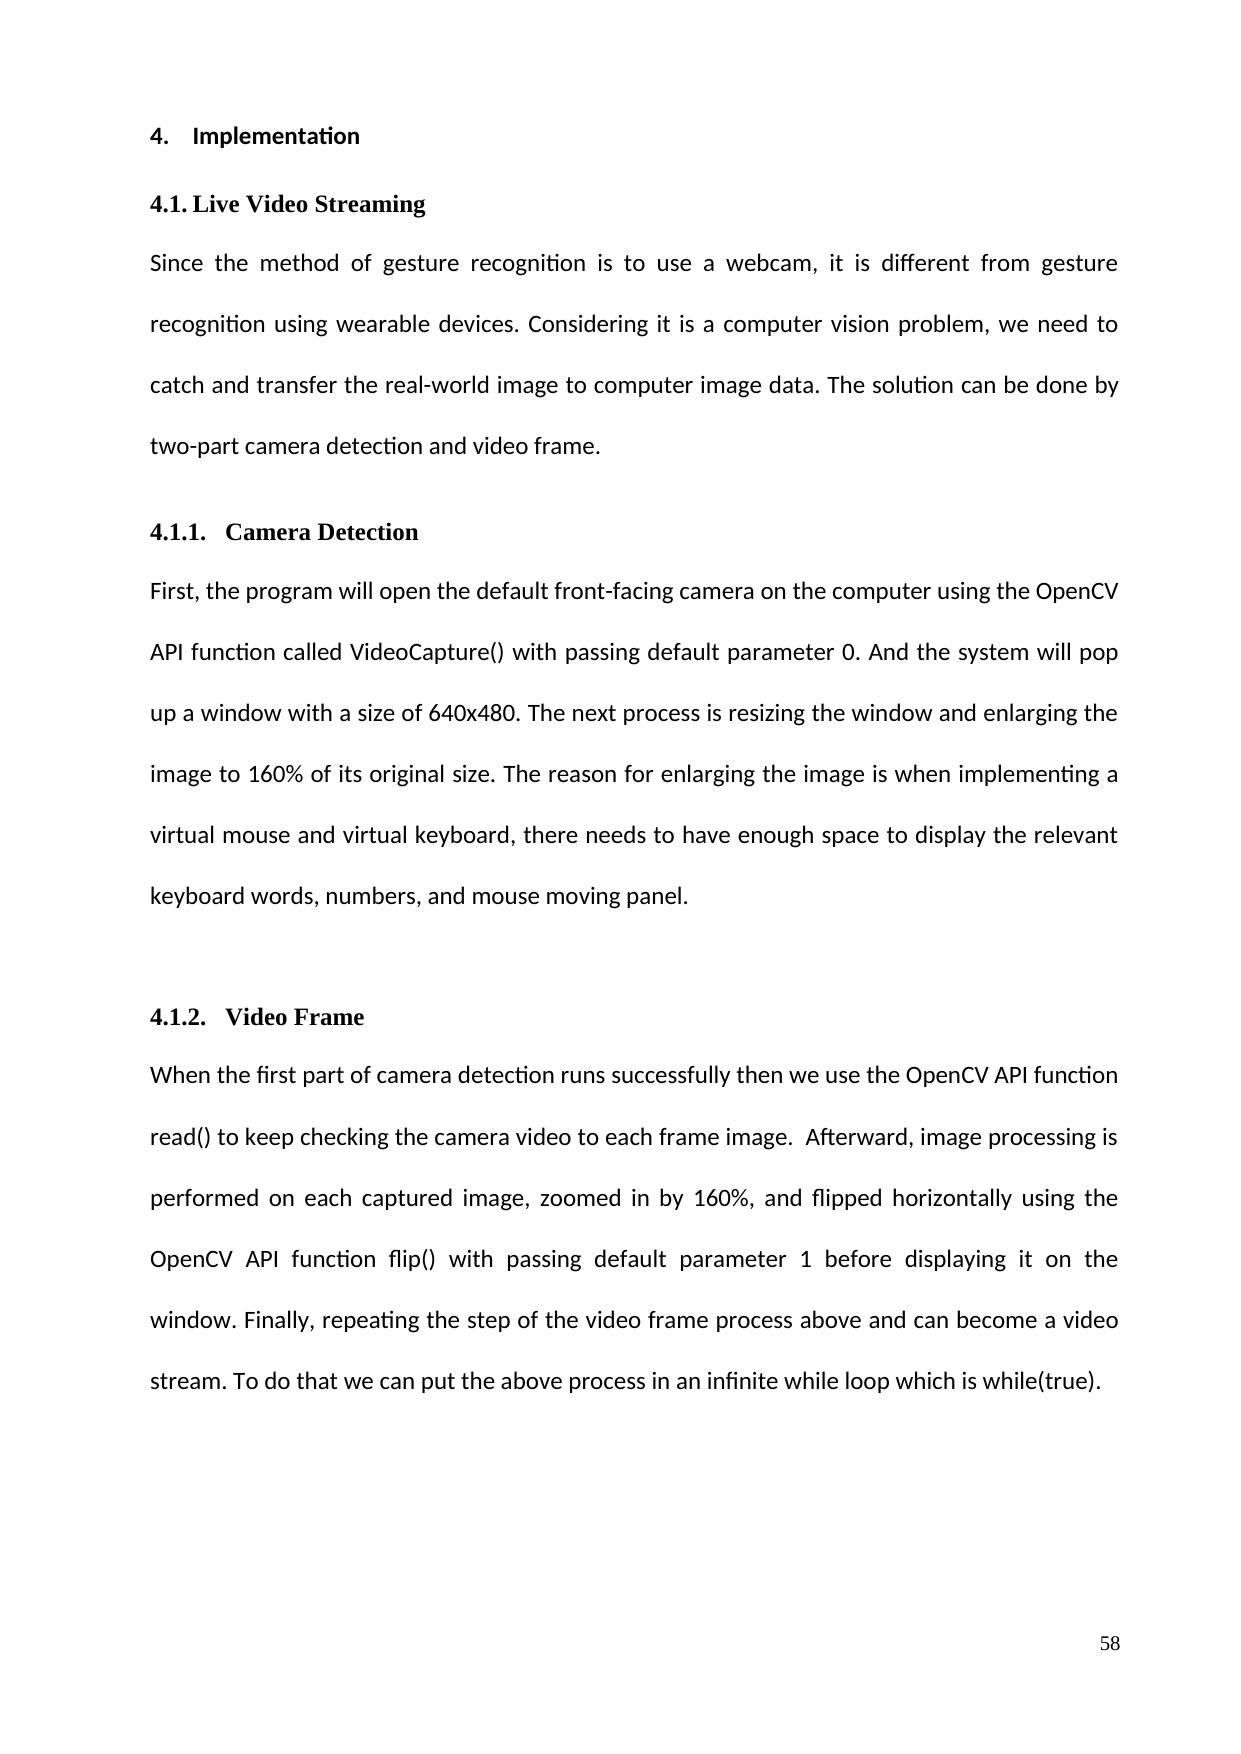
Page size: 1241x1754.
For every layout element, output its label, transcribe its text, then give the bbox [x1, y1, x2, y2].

subtitle Implementation [150, 120, 1120, 150]
text Camera Detection [150, 517, 1120, 546]
text Since the method of gesture recognition is to use a webcam, it is different from gesture recognition using wearable devices. Considering it is a computer vision problem, we need to catch and transfer the real-world image to computer image data. The solution can be done by two-part camera detection and video frame. [150, 247, 1120, 460]
text Video Frame [150, 1002, 1120, 1031]
text When the first part of camera detection runs successfully then we use the OpenCV API function read() to keep checking the camera video to each frame image. Afterward, image processing is performed on each captured image, zoomed in by 160%, and flipped horizontally using the OpenCV API function flip() with passing default parameter 1 before displaying it on the window. Finally, repeating the step of the video frame process above and can become a video stream. To do that we can put the above process in an infinite while loop which is while(true). [150, 1059, 1120, 1395]
text First, the program will open the default front-facing camera on the computer using the OpenCV API function called VideoCapture() with passing default parameter 0. And the system will pop up a window with a size of 640x480. The next process is resizing the window and enlarging the image to 160% of its original size. The reason for enlarging the image is when implementing a virtual mouse and virtual keyboard, there needs to have enough space to display the relevant keyboard words, numbers, and mouse moving panel. [150, 575, 1120, 911]
subtitle Live Video Streaming [150, 189, 1132, 218]
